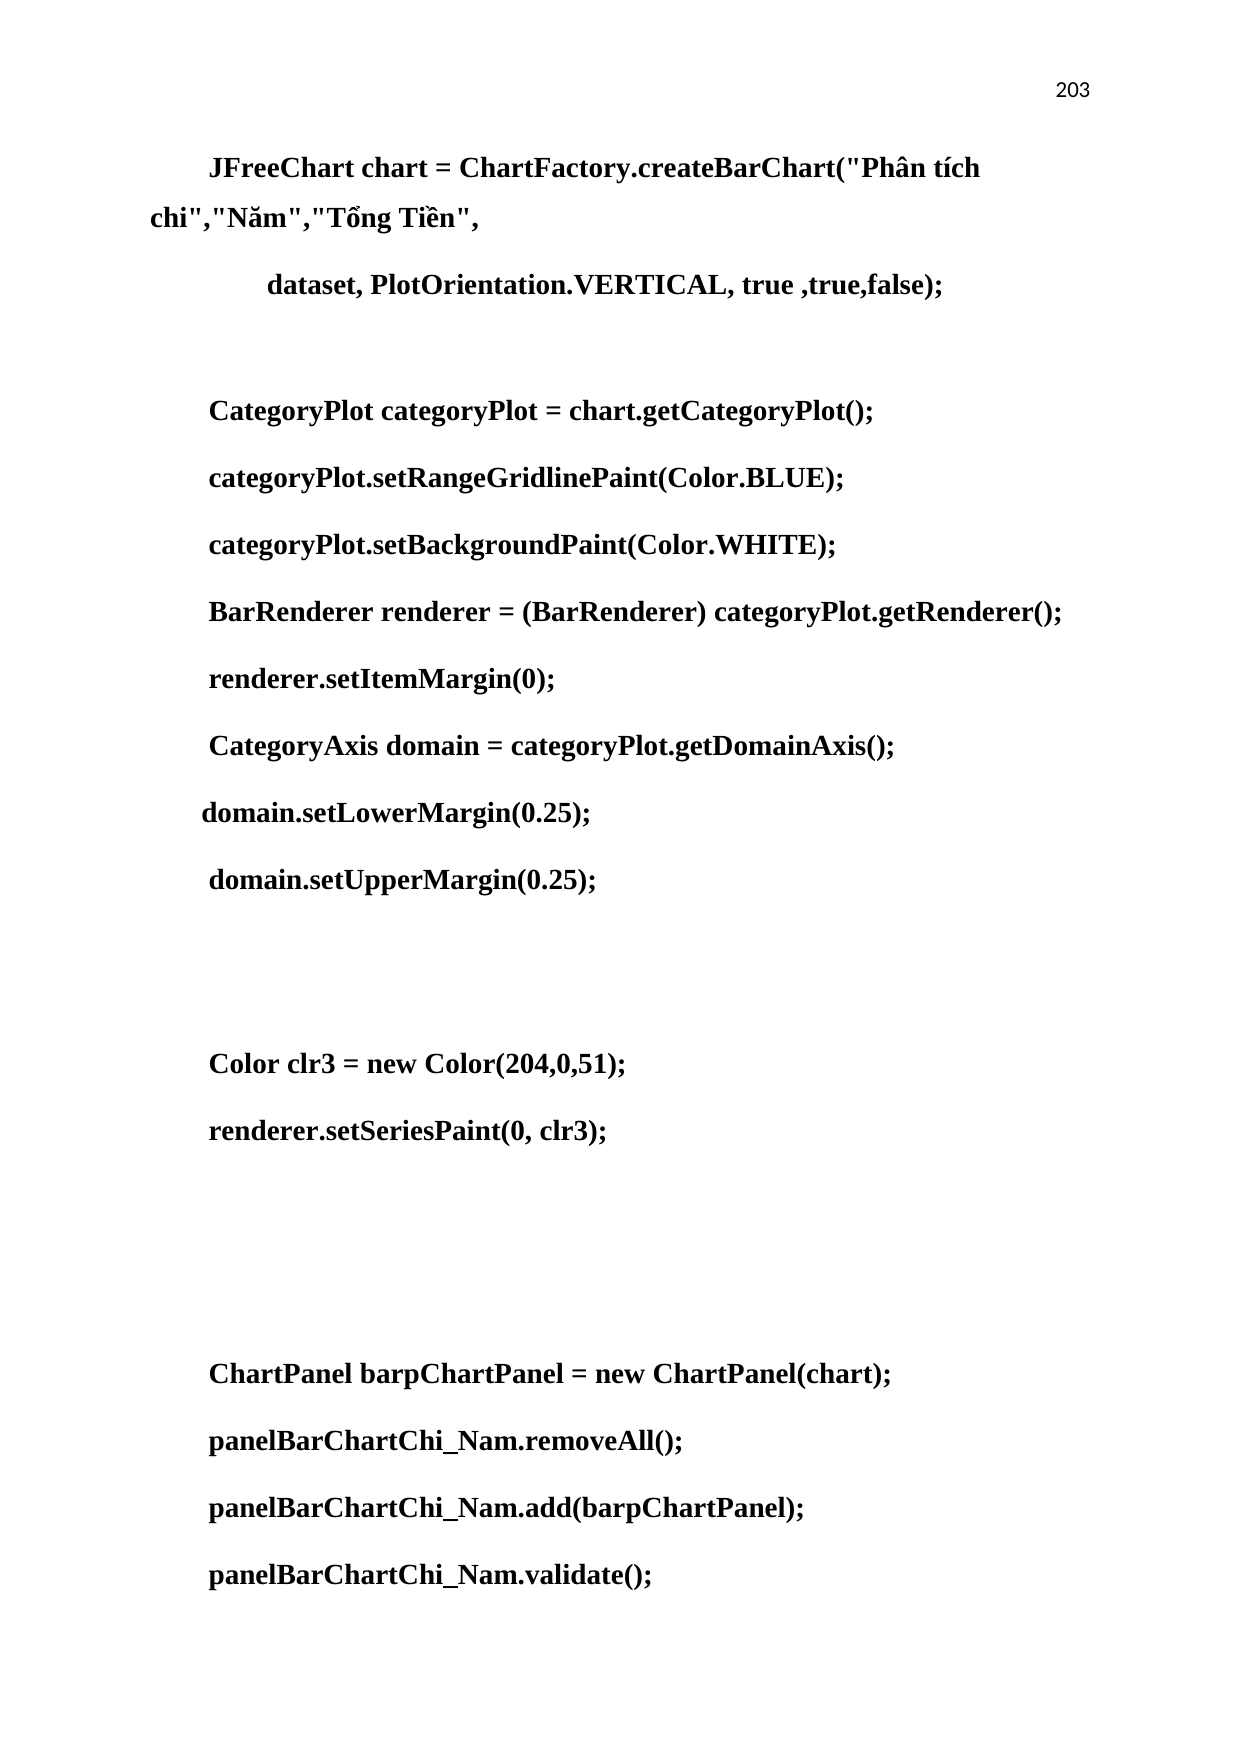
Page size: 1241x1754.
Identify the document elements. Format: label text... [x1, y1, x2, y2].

text CategoryAxis domain = categoryPlot.getDomainAxis(); [150, 728, 1090, 761]
text domain.setLowerMargin(0.25); [150, 795, 1090, 828]
text CategoryPlot categoryPlot = chart.getCategoryPlot(); [150, 393, 1090, 426]
text ChartPanel barpChartPanel = new ChartPanel(chart); [150, 1356, 1090, 1389]
text panelBarChartChi_Nam.removeAll(); [150, 1423, 1090, 1456]
text dataset, PlotOrientation.VERTICAL, true ,true,false); [150, 267, 1090, 301]
text Color clr3 = new Color(204,0,51); [150, 1046, 1090, 1079]
text categoryPlot.setRangeGridlinePaint(Color.BLUE); [150, 460, 1090, 493]
text JFreeChart chart = ChartFactory.createBarChart("Phân tích chi","Năm","Tổng Tiền", [150, 150, 1090, 234]
text categoryPlot.setBackgroundPaint(Color.WHITE); [150, 527, 1090, 560]
text domain.setUpperMargin(0.25); [150, 862, 1090, 895]
text renderer.setItemMargin(0); [150, 661, 1090, 694]
text panelBarChartChi_Nam.validate(); [150, 1557, 1090, 1590]
text BarRenderer renderer = (BarRenderer) categoryPlot.getRenderer(); [150, 594, 1090, 627]
text renderer.setSeriesPaint(0, clr3); [150, 1113, 1090, 1147]
text panelBarChartChi_Nam.add(barpChartPanel); [150, 1490, 1090, 1523]
